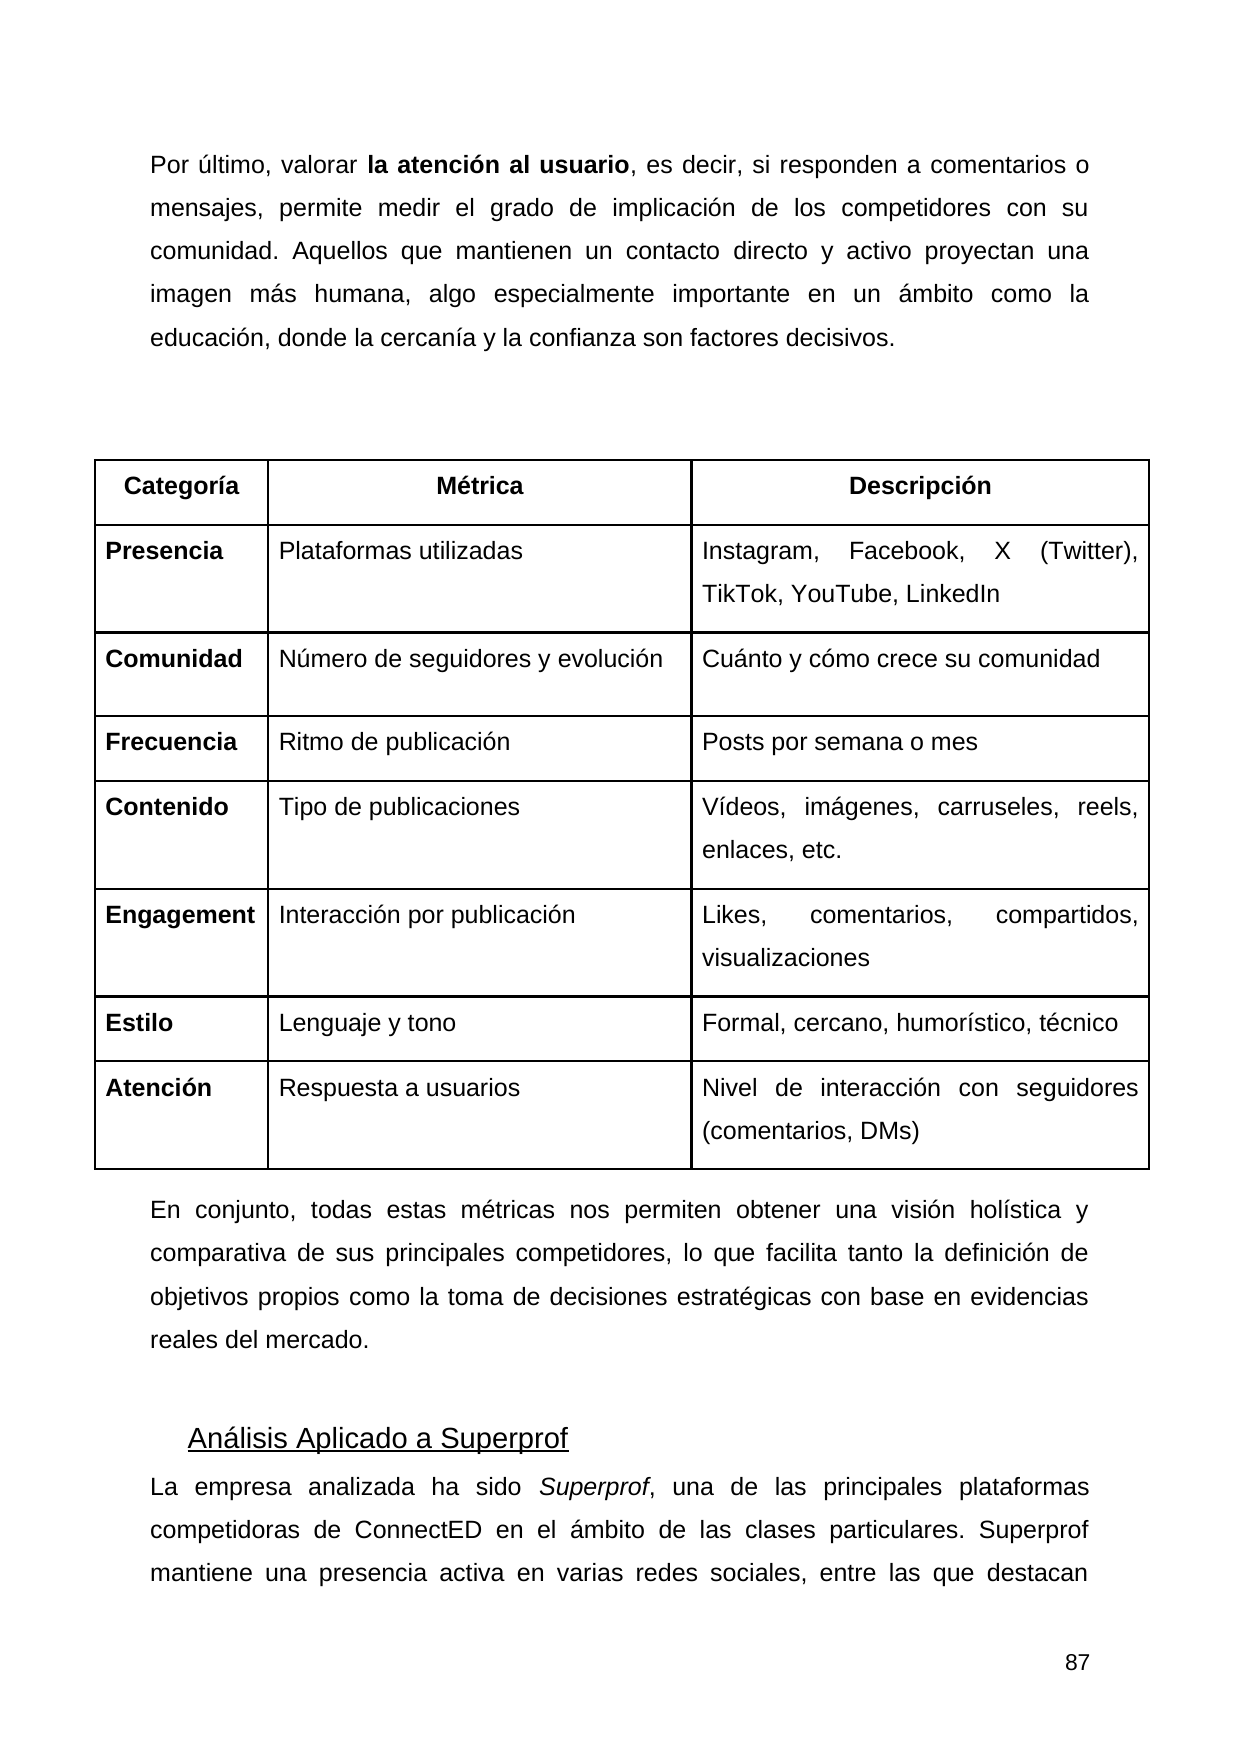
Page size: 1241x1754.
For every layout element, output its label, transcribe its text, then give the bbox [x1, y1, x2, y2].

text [150, 1472, 1090, 1587]
text En conjunto, todas estas métricas nos permiten obtener una visión holística y comparativa de sus principales competidores, lo que facilita tanto la definición de objetivos propios como la toma de decisiones estratégicas con base en evidencias reales del mercado. [150, 1195, 1090, 1353]
subtitle Análisis Aplicado a Superprof [187, 1421, 1090, 1455]
table_header Categoría [96, 461, 267, 523]
table_cell Comunidad [96, 634, 267, 715]
table_cell Presencia [96, 526, 267, 631]
text Por último, valorar la atención al usuario, es decir, si responden a comentarios o mensajes, permite medir el grado de implicación de los competidores con su comunidad. Aquellos que mantienen un contacto directo y activo proyectan una imagen más humana, algo especialmente importante en un ámbito como la educación, donde la cercanía y la confianza son factores decisivos. [150, 150, 1090, 351]
table_cell Interacción por publicación [269, 890, 690, 995]
table_cell Contenido [96, 782, 267, 887]
table_cell Engagement [96, 890, 267, 995]
table_cell Ritmo de publicación [269, 717, 690, 779]
table_cell Lenguaje y tono [269, 998, 690, 1060]
table_cell Vídeos, imágenes, carruseles, reels, enlaces, etc. [693, 782, 1148, 887]
table_cell Frecuencia [96, 717, 267, 779]
table_cell Estilo [96, 998, 267, 1060]
table_cell Likes, comentarios, compartidos, visualizaciones [693, 890, 1148, 995]
table_cell Instagram, Facebook, X (Twitter), TikTok, YouTube, LinkedIn [693, 526, 1148, 631]
table_cell Plataformas utilizadas [269, 526, 690, 631]
table_cell Posts por semana o mes [693, 717, 1148, 779]
table_header Descripción [693, 461, 1148, 523]
table_cell Atención [96, 1062, 267, 1168]
table_cell Número de seguidores y evolución [269, 634, 690, 715]
table_cell Cuánto y cómo crece su comunidad [693, 634, 1148, 715]
table_header Métrica [269, 461, 690, 523]
table_cell Tipo de publicaciones [269, 782, 690, 887]
table_cell Respuesta a usuarios [269, 1062, 690, 1168]
table_cell Nivel de interacción con seguidores (comentarios, DMs) [693, 1062, 1148, 1168]
table_cell Formal, cercano, humorístico, técnico [693, 998, 1148, 1060]
